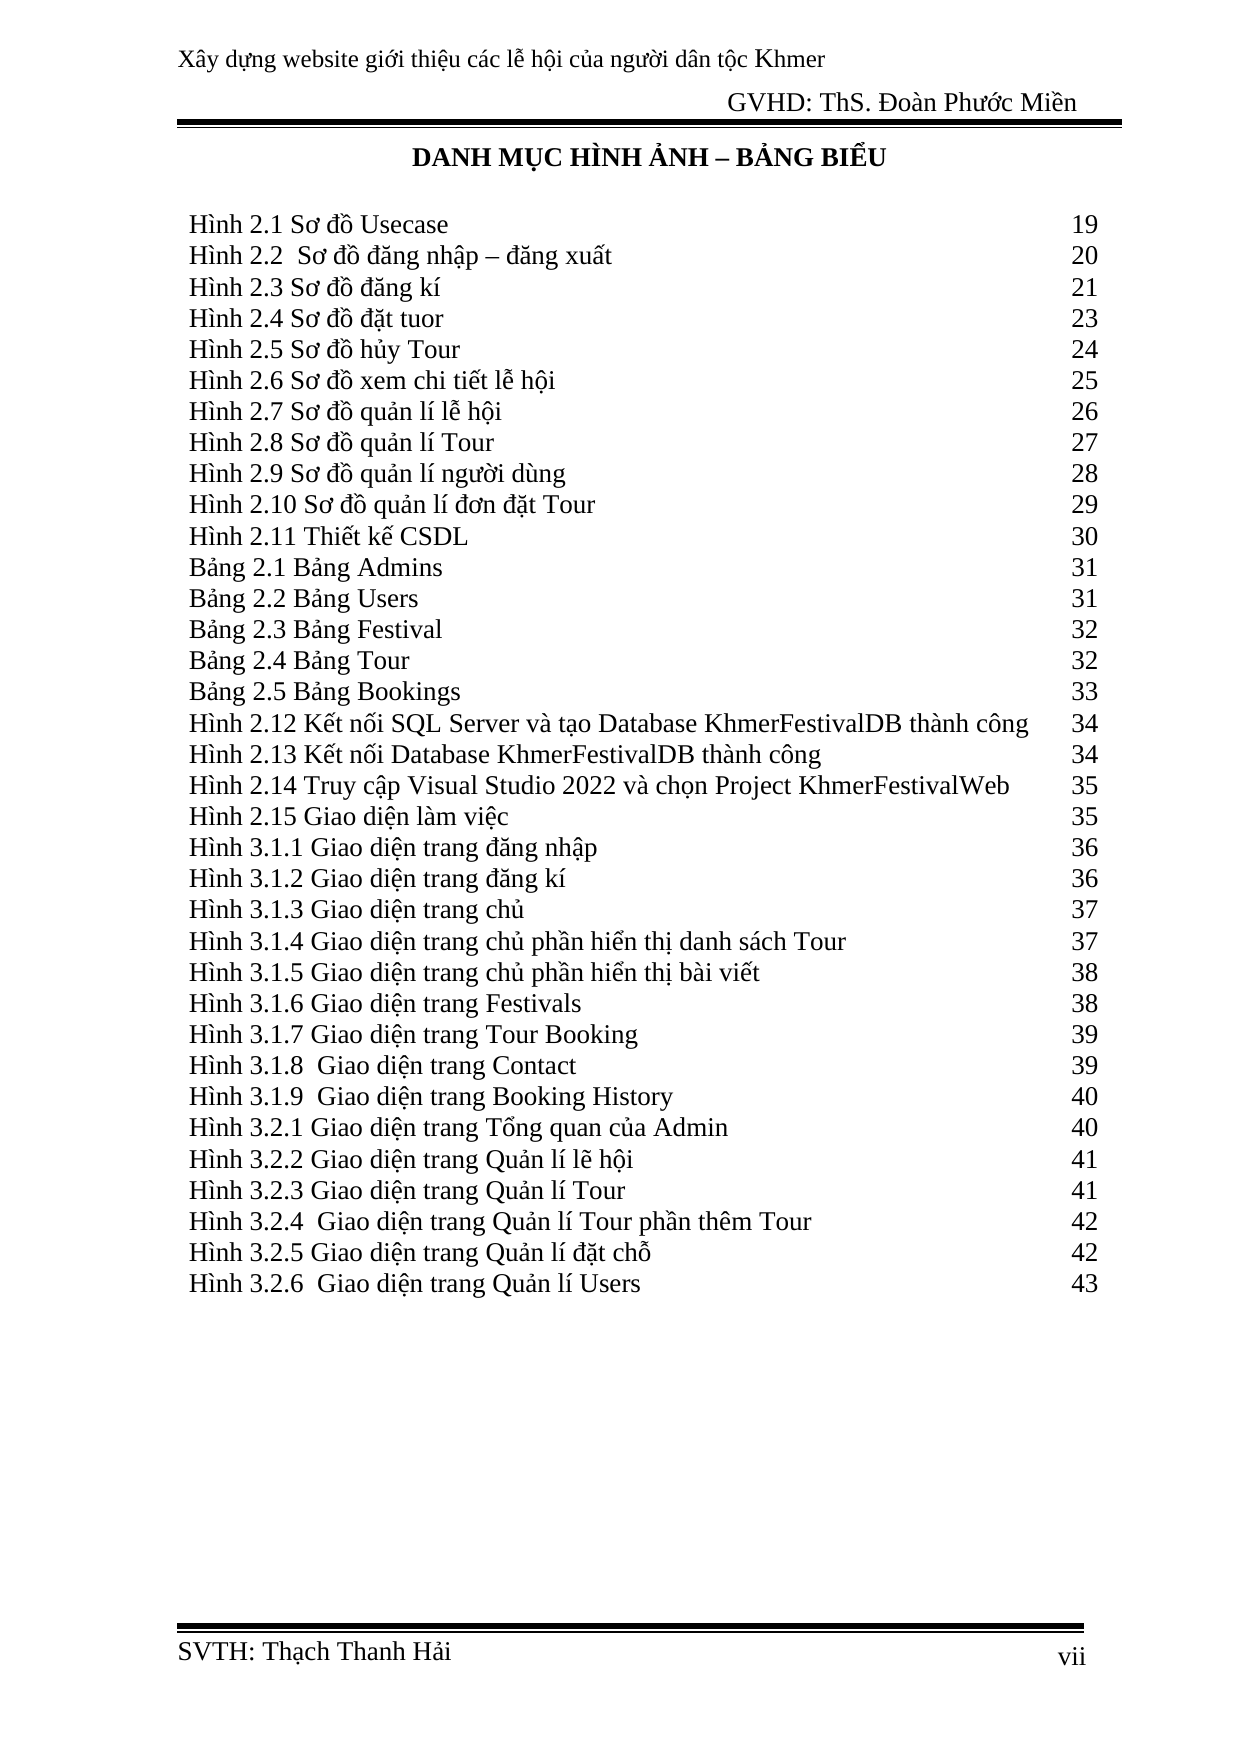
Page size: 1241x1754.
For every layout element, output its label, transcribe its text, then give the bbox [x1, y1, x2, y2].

table_cell 29 [1048, 489, 1121, 520]
table_cell 37 [1048, 894, 1121, 925]
table_cell 41 [1048, 1143, 1121, 1174]
table_cell 37 [1048, 925, 1121, 956]
table_cell Hình 3.2.1 Giao diện trang Tổng quan của Admin [177, 1112, 1048, 1143]
table_cell Hình 2.6 Sơ đồ xem chi tiết lễ hội [177, 364, 1048, 395]
table_cell Hình 3.1.1 Giao diện trang đăng nhập [177, 831, 1048, 862]
table_cell Hình 2.15 Giao diện làm việc [177, 800, 1048, 831]
table_cell Hình 2.3 Sơ đồ đăng kí [177, 271, 1048, 302]
table_cell 39 [1048, 1049, 1121, 1080]
table_cell Hình 2.8 Sơ đồ quản lí Tour [177, 426, 1048, 457]
table_cell Hình 3.1.7 Giao diện trang Tour Booking [177, 1018, 1048, 1049]
table_cell 40 [1048, 1112, 1121, 1143]
table_cell Bảng 2.4 Bảng Tour [177, 644, 1048, 676]
table_cell 34 [1048, 707, 1121, 738]
table_cell Hình 2.11 Thiết kế CSDL [177, 520, 1048, 551]
table_cell Hình 3.1.4 Giao diện trang chủ phần hiển thị danh sách Tour [177, 925, 1048, 956]
table_cell Bảng 2.1 Bảng Admins [177, 551, 1048, 582]
table_cell 28 [1048, 458, 1121, 489]
table_cell Bảng 2.5 Bảng Bookings [177, 676, 1048, 707]
table_cell Hình 3.2.5 Giao diện trang Quản lí đặt chỗ [177, 1236, 1048, 1267]
table_cell Hình 2.12 Kết nối SQL Server và tạo Database KhmerFestivalDB thành công [177, 707, 1048, 738]
table_cell Hình 2.7 Sơ đồ quản lí lễ hội [177, 395, 1048, 426]
table_cell 36 [1048, 863, 1121, 893]
table_cell 43 [1048, 1267, 1121, 1298]
table_cell 25 [1048, 364, 1121, 395]
table_cell Hình 3.2.3 Giao diện trang Quản lí Tour [177, 1174, 1048, 1205]
table_cell 33 [1048, 676, 1121, 707]
table_cell 30 [1048, 520, 1121, 551]
table_cell 23 [1048, 302, 1121, 333]
table_cell 35 [1048, 769, 1121, 800]
table_cell Hình 3.1.5 Giao diện trang chủ phần hiển thị bài viết [177, 956, 1048, 987]
table_cell 42 [1048, 1205, 1121, 1236]
table_cell 42 [1048, 1236, 1121, 1267]
table_cell Hình 2.4 Sơ đồ đặt tuor [177, 302, 1048, 333]
table_cell Bảng 2.3 Bảng Festival [177, 613, 1048, 644]
table_cell 34 [1048, 738, 1121, 769]
table_cell 31 [1048, 582, 1121, 613]
table_cell 38 [1048, 987, 1121, 1018]
table_cell Hình 2.13 Kết nối Database KhmerFestivalDB thành công [177, 738, 1048, 769]
table_cell 32 [1048, 644, 1121, 676]
table_cell Hình 2.5 Sơ đồ hủy Tour [177, 333, 1048, 364]
table_cell Hình 2.9 Sơ đồ quản lí người dùng [177, 458, 1048, 489]
text DANH MỤC HÌNH ẢNH – BẢNG BIỂU [177, 141, 1122, 172]
table_cell Hình 3.2.2 Giao diện trang Quản lí lẽ hội [177, 1143, 1048, 1174]
table_cell 36 [1048, 831, 1121, 862]
table_cell Hình 3.1.2 Giao diện trang đăng kí [177, 863, 1048, 893]
table_cell Hình 3.1.6 Giao diện trang Festivals [177, 987, 1048, 1018]
table_cell Hình 2.10 Sơ đồ quản lí đơn đặt Tour [177, 489, 1048, 520]
table_cell 24 [1048, 333, 1121, 364]
table_cell Hình 3.1.3 Giao diện trang chủ [177, 894, 1048, 925]
table_cell 26 [1048, 395, 1121, 426]
table_cell 20 [1048, 240, 1121, 271]
table_cell 39 [1048, 1018, 1121, 1049]
table_cell Hình 2.2 Sơ đồ đăng nhập – đăng xuất [177, 240, 1048, 271]
table_cell Hình 2.14 Truy cập Visual Studio 2022 và chọn Project KhmerFestivalWeb [177, 769, 1048, 800]
table_cell 35 [1048, 800, 1121, 831]
table_cell 41 [1048, 1174, 1121, 1205]
table_header Hình 2.1 Sơ đồ Usecase [177, 208, 1048, 239]
table_cell Hình 3.1.9 Giao diện trang Booking History [177, 1080, 1048, 1112]
table_cell 21 [1048, 271, 1121, 302]
table_cell Hình 3.1.8 Giao diện trang Contact [177, 1049, 1048, 1080]
table_cell 31 [1048, 551, 1121, 582]
table_cell Hình 3.2.6 Giao diện trang Quản lí Users [177, 1267, 1048, 1298]
table_cell Hình 3.2.4 Giao diện trang Quản lí Tour phần thêm Tour [177, 1205, 1048, 1236]
table_cell 27 [1048, 426, 1121, 457]
table_cell 32 [1048, 613, 1121, 644]
table_cell 38 [1048, 956, 1121, 987]
table_header 19 [1048, 208, 1121, 239]
table_cell Bảng 2.2 Bảng Users [177, 582, 1048, 613]
table_cell 40 [1048, 1080, 1121, 1112]
